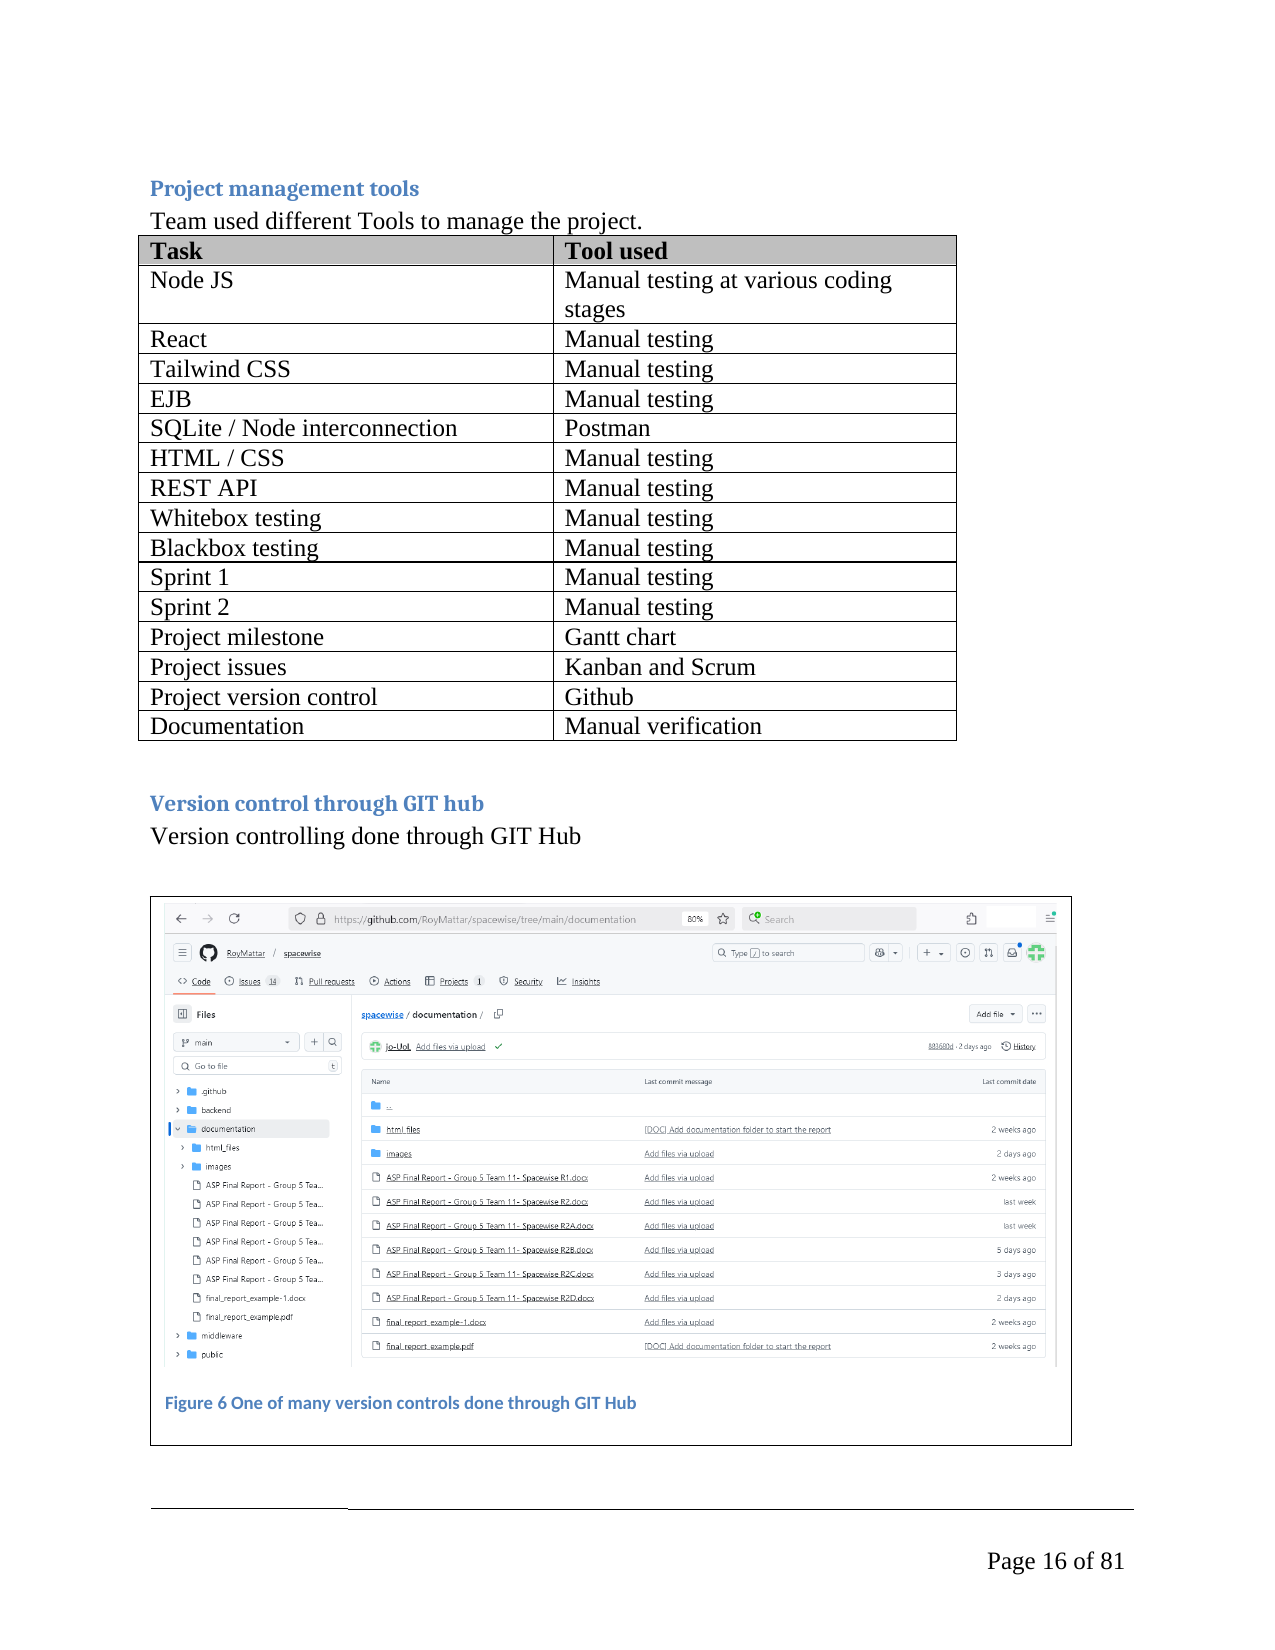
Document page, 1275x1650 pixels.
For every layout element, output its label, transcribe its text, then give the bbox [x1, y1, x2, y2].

table_header Task [139, 236, 553, 264]
table_cell Project milestone [139, 622, 553, 651]
table_cell SQLite / Node interconnection [139, 414, 553, 442]
table_cell Manual testing [554, 563, 956, 591]
table_header Tool used [554, 236, 956, 264]
table_cell Documentation [139, 711, 553, 740]
table_cell Manual testing [554, 533, 956, 561]
table_cell EJB [139, 384, 553, 412]
table_cell Sprint 1 [139, 563, 553, 591]
table_cell Manual testing at various coding stages [554, 266, 956, 323]
text Version controlling done through GIT Hub [150, 821, 1125, 850]
subtitle Version control through GIT hub [150, 791, 1125, 817]
table_cell Manual testing [554, 384, 956, 412]
table_cell Manual testing [554, 324, 956, 353]
table_cell Postman [554, 414, 956, 442]
table_cell Manual testing [554, 354, 956, 383]
table_cell Gantt chart [554, 622, 956, 651]
table_cell REST API [139, 473, 553, 502]
table_cell Manual testing [554, 503, 956, 532]
table_cell Tailwind CSS [139, 354, 553, 383]
table_cell Github [554, 682, 956, 710]
table_cell Manual testing [554, 592, 956, 621]
table_cell Whitebox testing [139, 503, 553, 532]
table_cell Kanban and Scrum [554, 652, 956, 681]
table_cell Manual testing [554, 443, 956, 472]
subtitle Project management tools [150, 176, 1125, 202]
table_cell Project version control [139, 682, 553, 710]
table_cell Manual verification [554, 711, 956, 740]
table_cell HTML / CSS [139, 443, 553, 472]
table_cell Project issues [139, 652, 553, 681]
table_cell Sprint 2 [139, 592, 553, 621]
picture [164, 903, 1057, 1367]
table_cell Manual testing [554, 473, 956, 502]
table_cell Node JS [139, 266, 553, 323]
table_cell Blackbox testing [139, 533, 553, 561]
table_cell React [139, 324, 553, 353]
text Team used different Tools to manage the project. [150, 206, 1125, 235]
